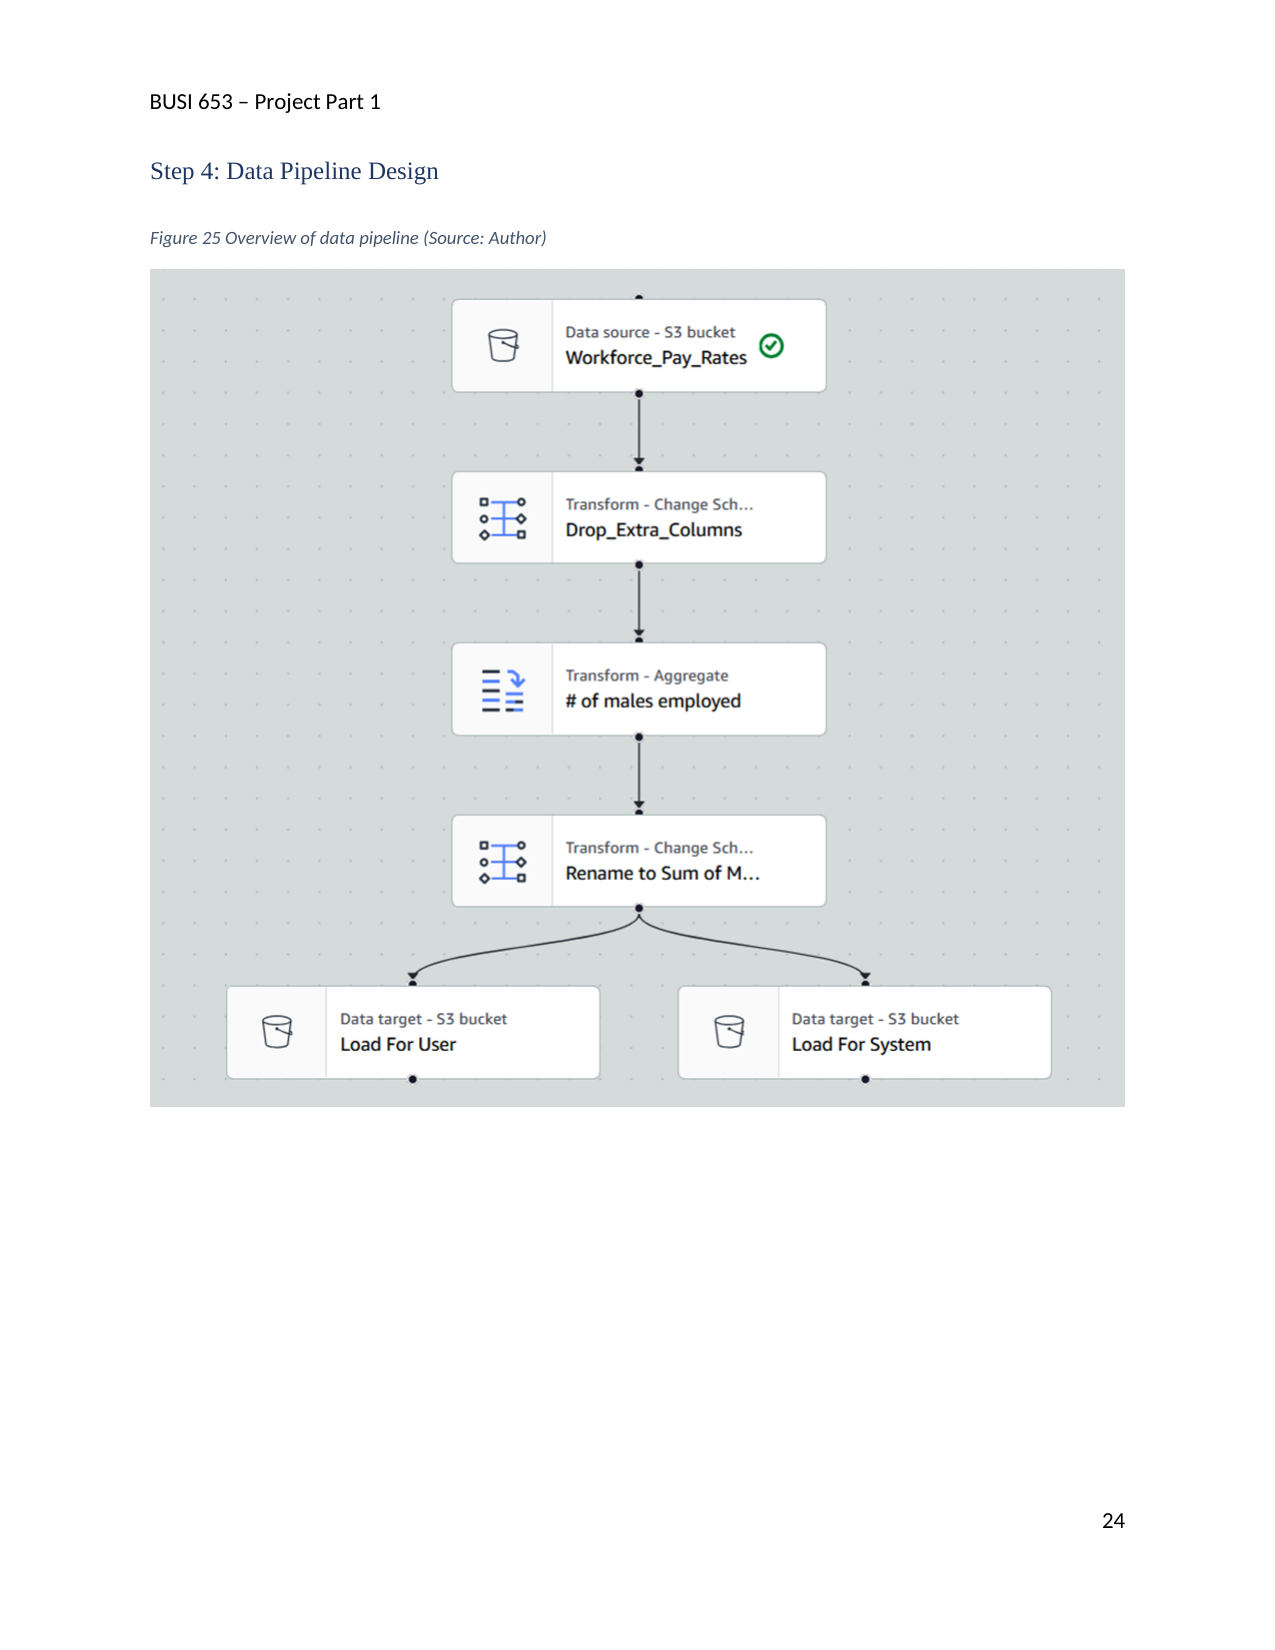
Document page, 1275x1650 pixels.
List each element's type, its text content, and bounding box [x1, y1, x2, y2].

text Figure 25 Overview of data pipeline (Source: Author) [150, 226, 1125, 249]
subtitle Step 4: Data Pipeline Design [150, 156, 1125, 185]
picture [150, 269, 1125, 1107]
